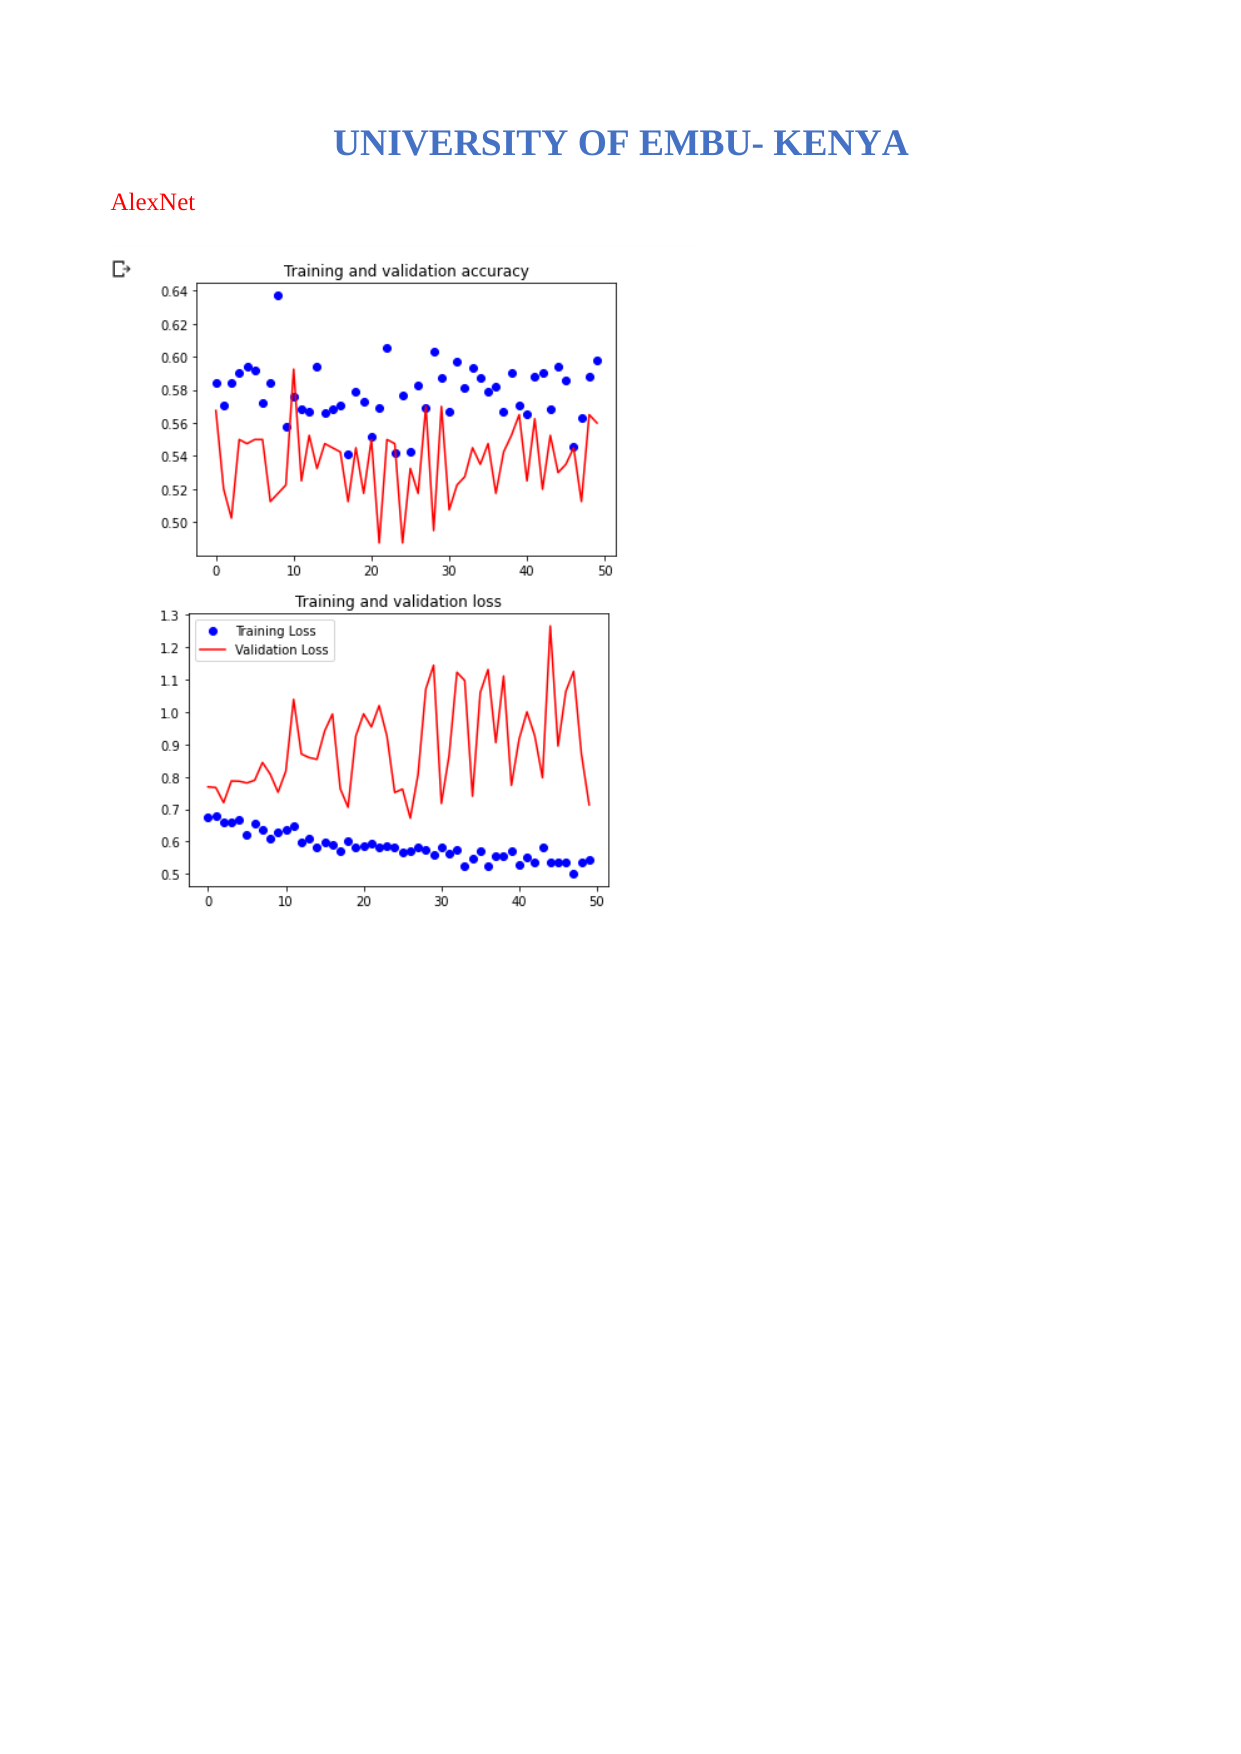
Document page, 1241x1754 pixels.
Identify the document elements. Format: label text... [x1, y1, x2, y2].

text AlexNet [110, 187, 1211, 216]
picture [110, 245, 701, 920]
